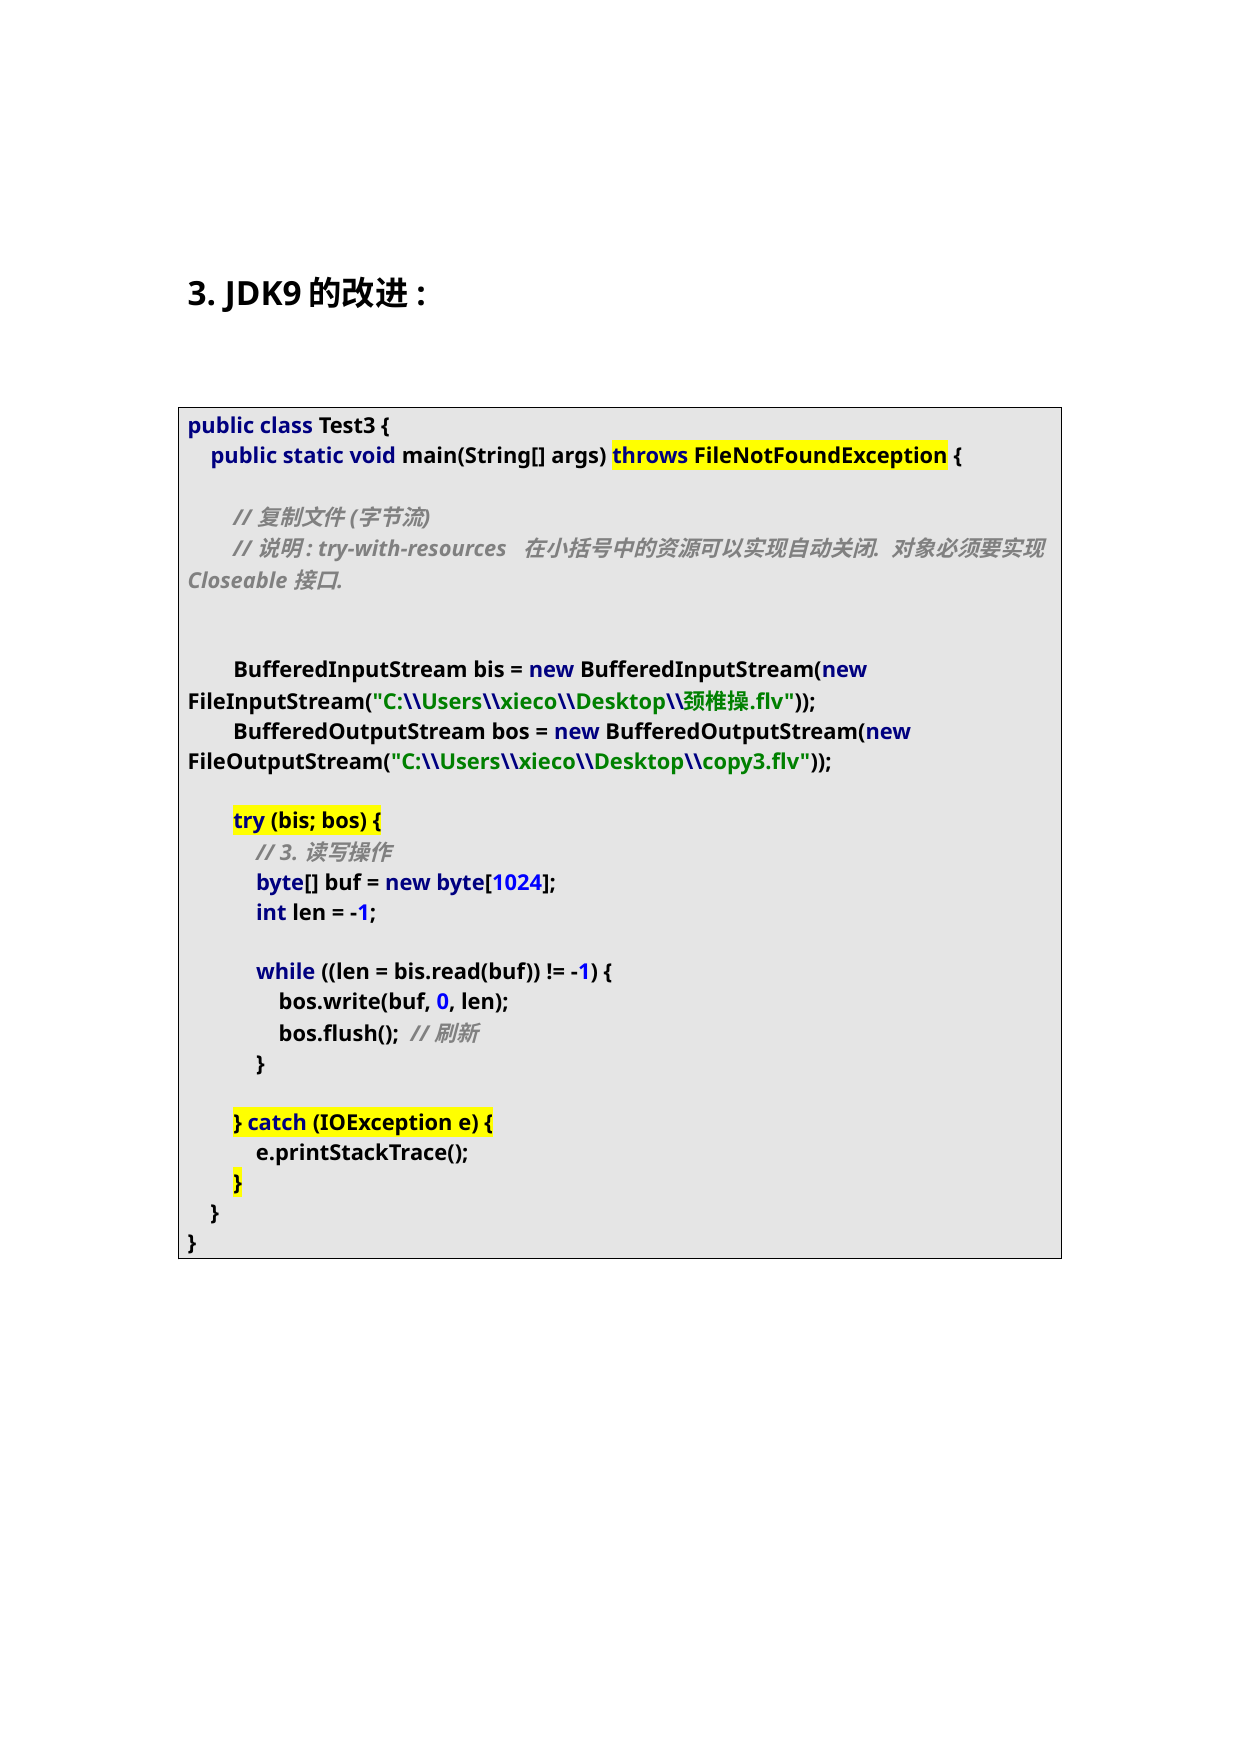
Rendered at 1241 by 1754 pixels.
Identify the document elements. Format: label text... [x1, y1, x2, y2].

subtitle 3. JDK9的改进 : [187, 266, 1053, 315]
text public class Test3 { public static void main(String[] args) throws FileNotFoundException { // 复制文件 (字节流) // 说明 : try-with-resources 在小括号中的资源可以实现自动关闭. 对象必须要实现 Closeable 接口. BufferedInputStream bis = new BufferedInputStream(new FileInputStream("C:\\Users\\xieco\\Desktop\\颈椎操.flv")); BufferedOutputStream bos = new BufferedOutputStream(new FileOutputStream("C:\\Users\\xieco\\Desktop\\copy3.flv")); try (bis; bos) { // 3. 读写操作 byte[] buf = new byte[1024]; int len = -1; while ((len = bis.read(buf)) != -1) { bos.write(buf, 0, len); bos.flush(); // 刷新 } } catch (IOException e) { e.printStackTrace(); } } } [179, 408, 1061, 1258]
